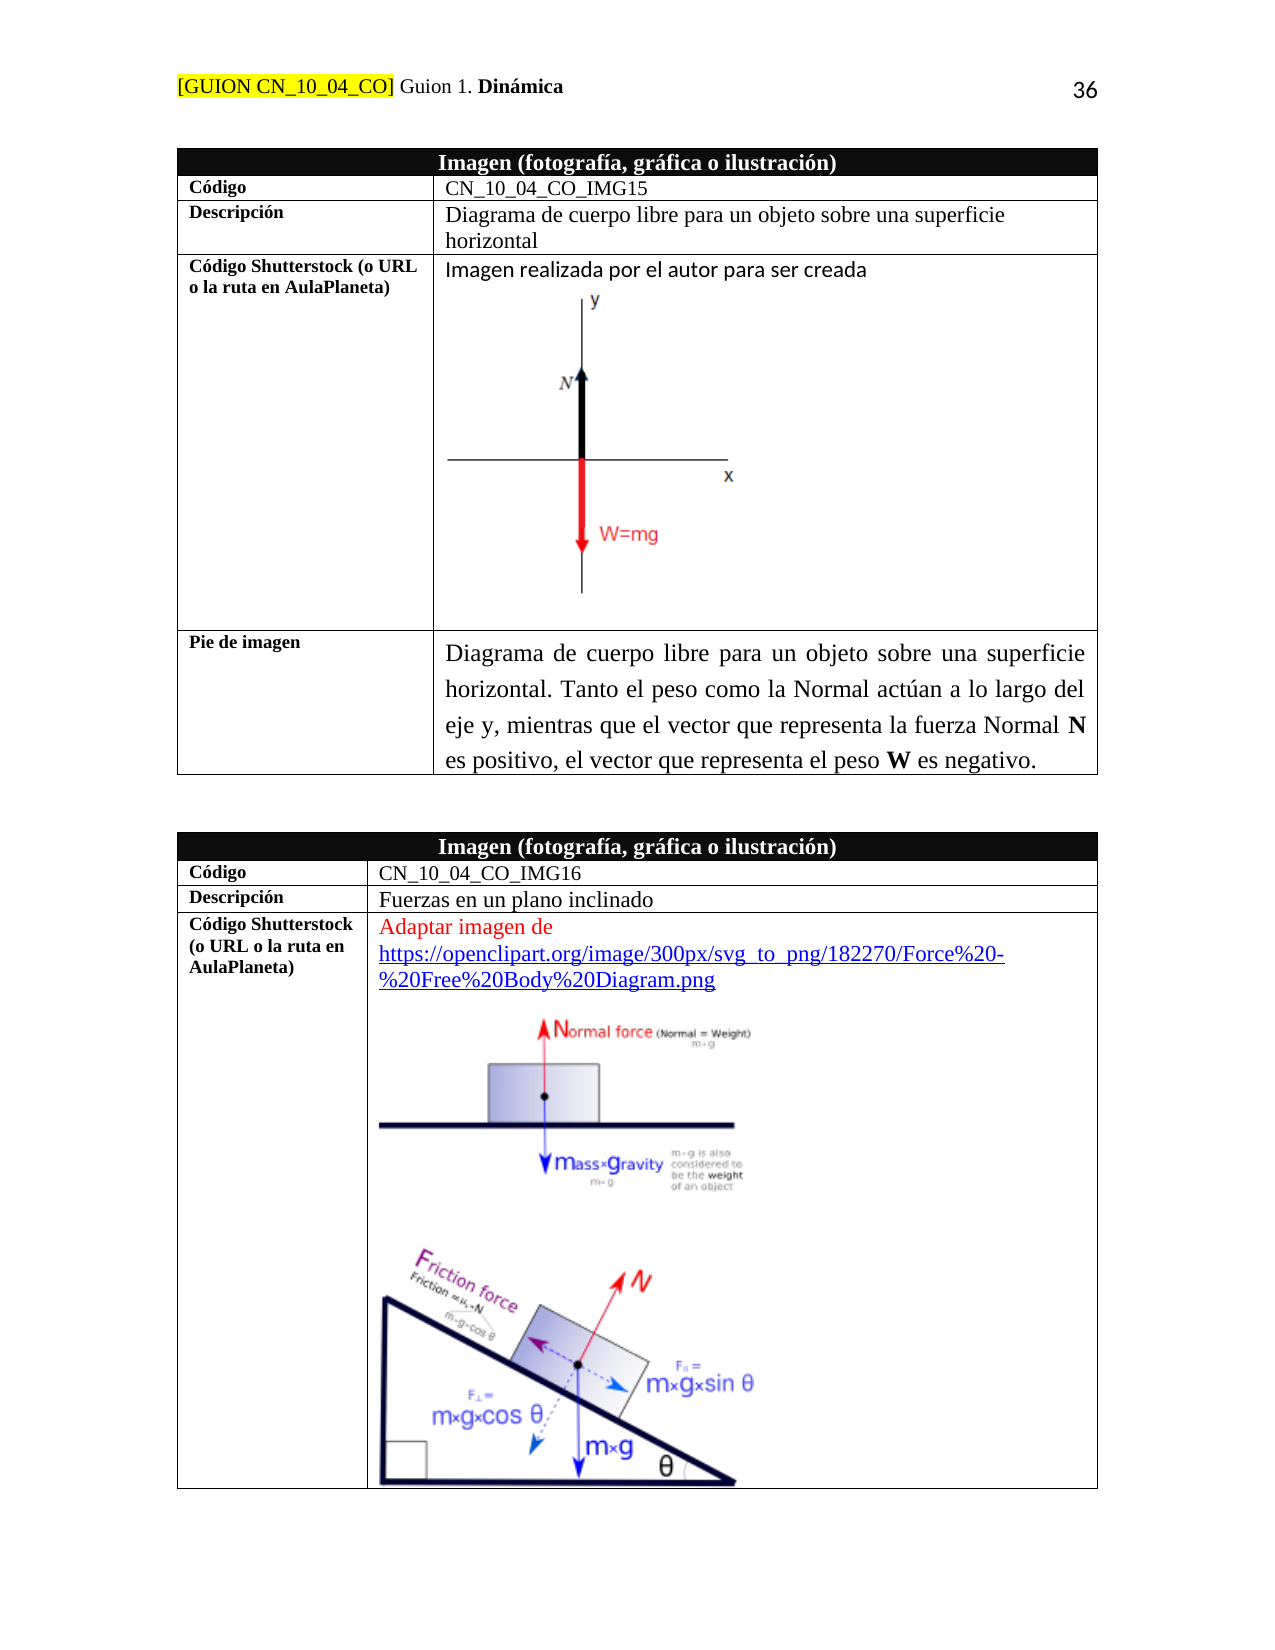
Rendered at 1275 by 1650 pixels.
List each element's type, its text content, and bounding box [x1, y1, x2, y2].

table_header Imagen (fotografía, gráfica o ilustración) [178, 149, 1097, 175]
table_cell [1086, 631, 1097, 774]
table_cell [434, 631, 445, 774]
table_cell Descripción [178, 201, 433, 254]
table_cell Pie de imagen [178, 631, 433, 774]
table_cell CN_10_04_CO_IMG15 [434, 176, 1097, 200]
table_cell Fuerzas en un plano inclinado [368, 886, 1097, 912]
table_cell Código [178, 861, 367, 885]
table_cell CN_10_04_CO_IMG16 [368, 861, 1097, 885]
table_cell Código Shutterstock (o URL o la ruta en AulaPlaneta) [178, 255, 433, 629]
table_cell Diagrama de cuerpo libre para un objeto sobre una superficie horizontal [434, 201, 1097, 254]
table_cell Código [178, 176, 433, 200]
table_header Imagen (fotografía, gráfica o ilustración) [178, 833, 1097, 860]
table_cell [178, 913, 367, 1488]
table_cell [368, 913, 1097, 1488]
table_cell Imagen realizada por el autor para ser creada [434, 255, 1097, 629]
picture [378, 1018, 754, 1488]
table_cell Descripción [178, 886, 367, 912]
picture [445, 282, 757, 604]
